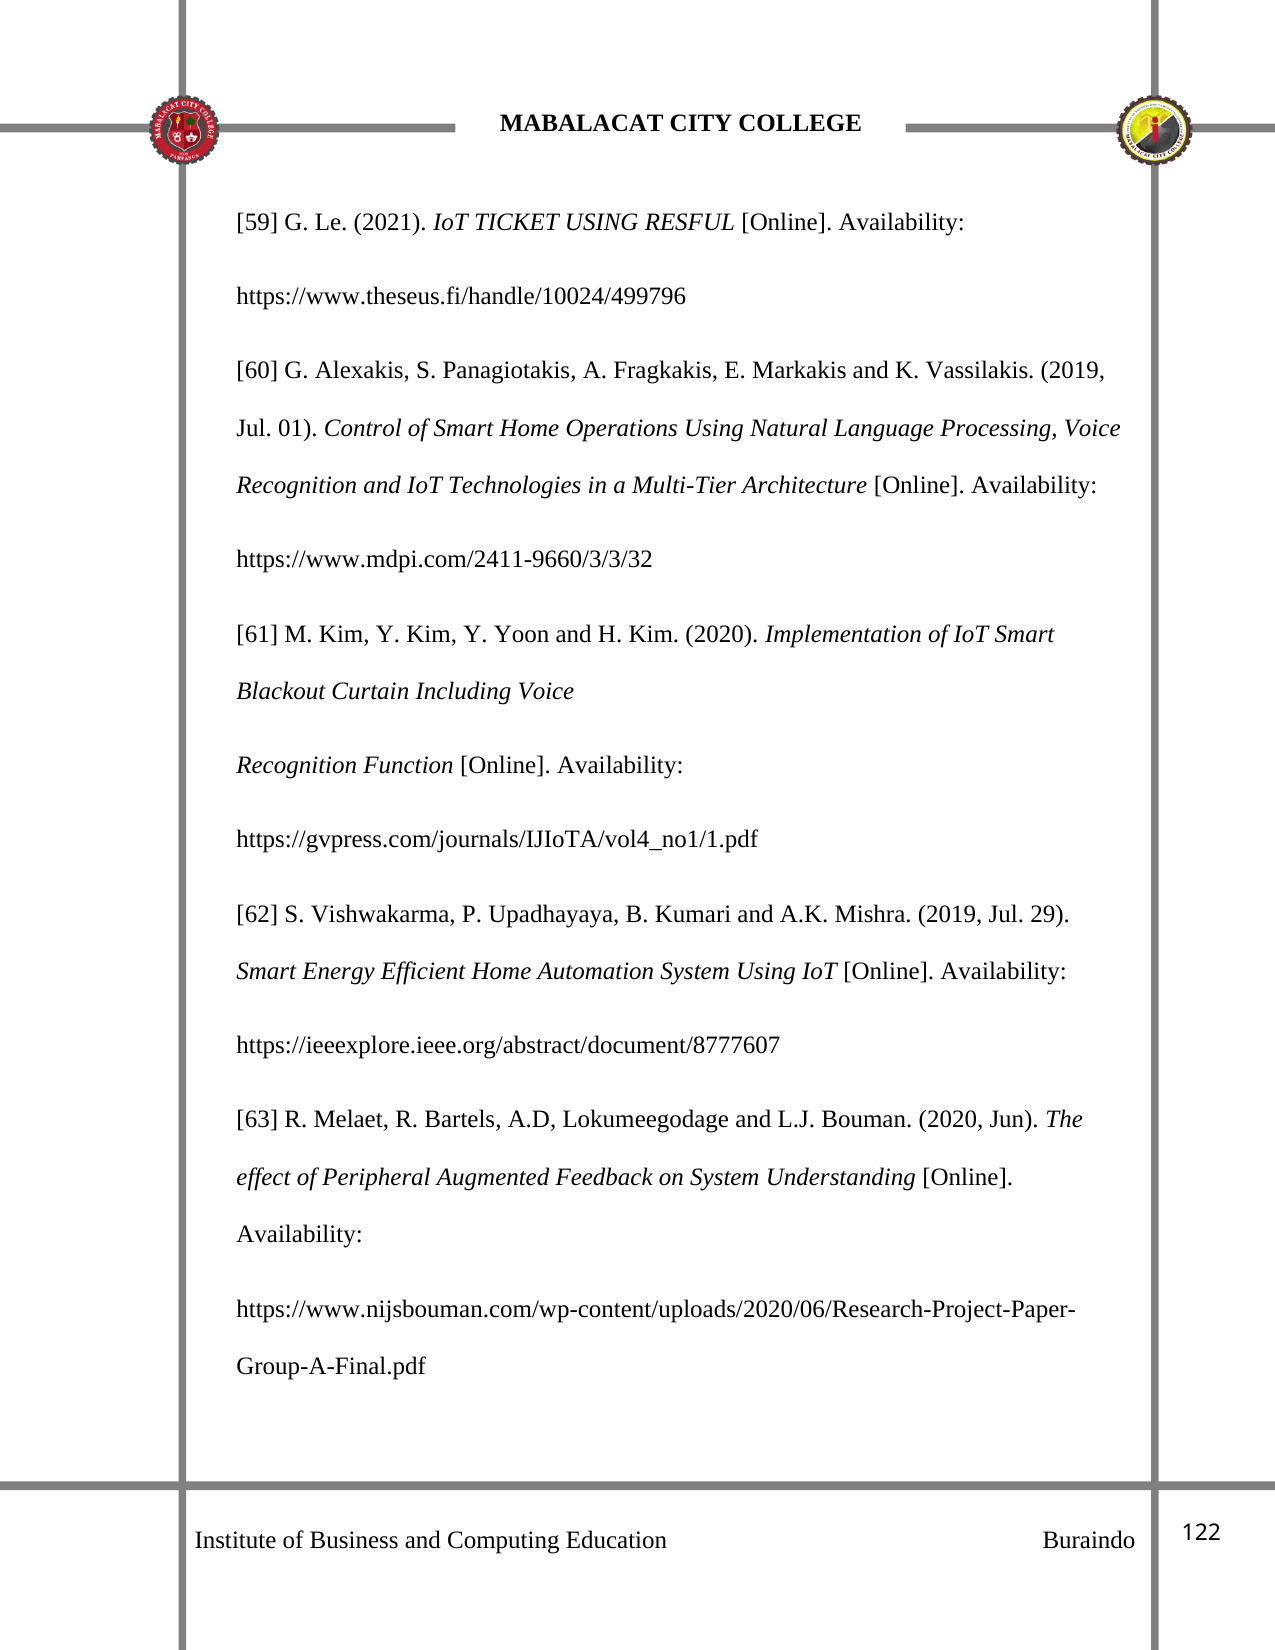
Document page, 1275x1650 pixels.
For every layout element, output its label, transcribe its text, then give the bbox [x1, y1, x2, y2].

picture [1114, 92, 1194, 168]
text [62] S. Vishwakarma, P. Upadhayaya, B. Kumari and A.K. Mishra. (2019, Jul. 29). Smart Energy Efficient Home Automation System Using IoT [Online]. Availability: [236, 899, 1125, 985]
picture [147, 92, 221, 167]
text [61] M. Kim, Y. Kim, Y. Yoon and H. Kim. (2020). Implementation of IoT Smart Blackout Curtain Including Voice [236, 619, 1125, 705]
text Recognition Function [Online]. Availability: [236, 750, 1125, 779]
text [59] G. Le. (2021). IoT TICKET USING RESFUL [Online]. Availability: [236, 207, 1125, 236]
text [63] R. Melaet, R. Bartels, A.D, Lokumeegodage and L.J. Bouman. (2020, Jun). The effect of Peripheral Augmented Feedback on System Understanding [Online]. Availability: [236, 1104, 1125, 1248]
text https://gvpress.com/journals/IJIoTA/vol4_no1/1.pdf [236, 824, 1125, 853]
text https://ieeexplore.ieee.org/abstract/document/8777607 [236, 1030, 1125, 1059]
text [60] G. Alexakis, S. Panagiotakis, A. Fragkakis, E. Markakis and K. Vassilakis. (2019, Jul. 01). Control of Smart Home Operations Using Natural Language Processing, Voice Recognition and IoT Technologies in a Multi-Tier Architecture [Online]. Availability: [236, 355, 1125, 499]
text https://www.nijsbouman.com/wp-content/uploads/2020/06/Research-Project-Paper-Group-A-Final.pdf [236, 1294, 1125, 1380]
text https://www.mdpi.com/2411-9660/3/3/32 [236, 544, 1125, 573]
text https://www.theseus.fi/handle/10024/499796 [236, 281, 1125, 310]
